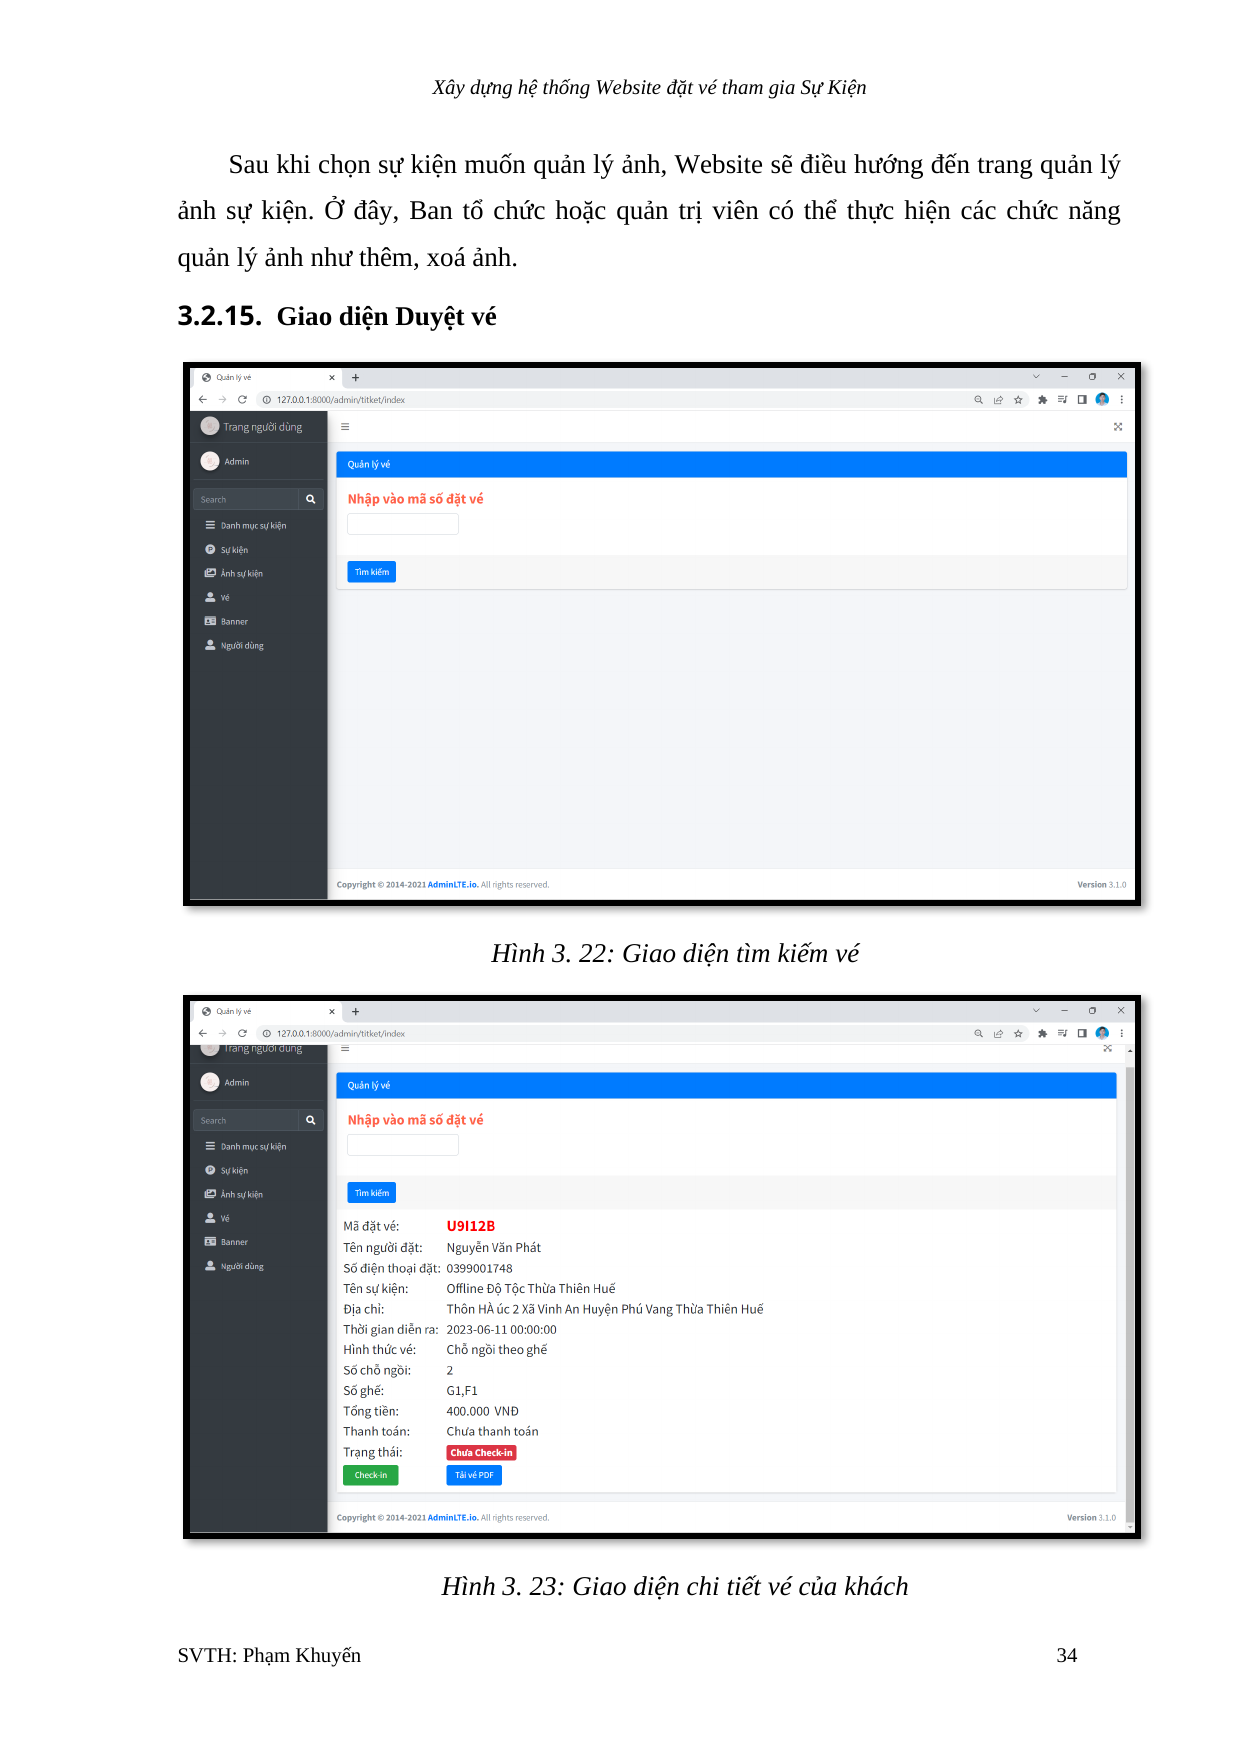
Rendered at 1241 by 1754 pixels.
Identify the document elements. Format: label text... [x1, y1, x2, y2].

picture [190, 368, 1135, 900]
picture [190, 1001, 1135, 1533]
text Hình 3. 23: Giao diện chi tiết vé của khách [177, 1570, 1122, 1601]
subtitle Giao diện Duyệt vé [177, 296, 1122, 333]
text Hình 3. 22: Giao diện tìm kiếm vé [177, 937, 1122, 968]
text Sau khi chọn sự kiện muốn quản lý ảnh, Website sẽ điều hướng đến trang quản lý ảnh sự kiện. Ở đây, Ban tổ chức hoặc quản trị viên có thể thực hiện các chức năng quản lý ảnh như thêm, xoá ảnh. [177, 148, 1122, 272]
